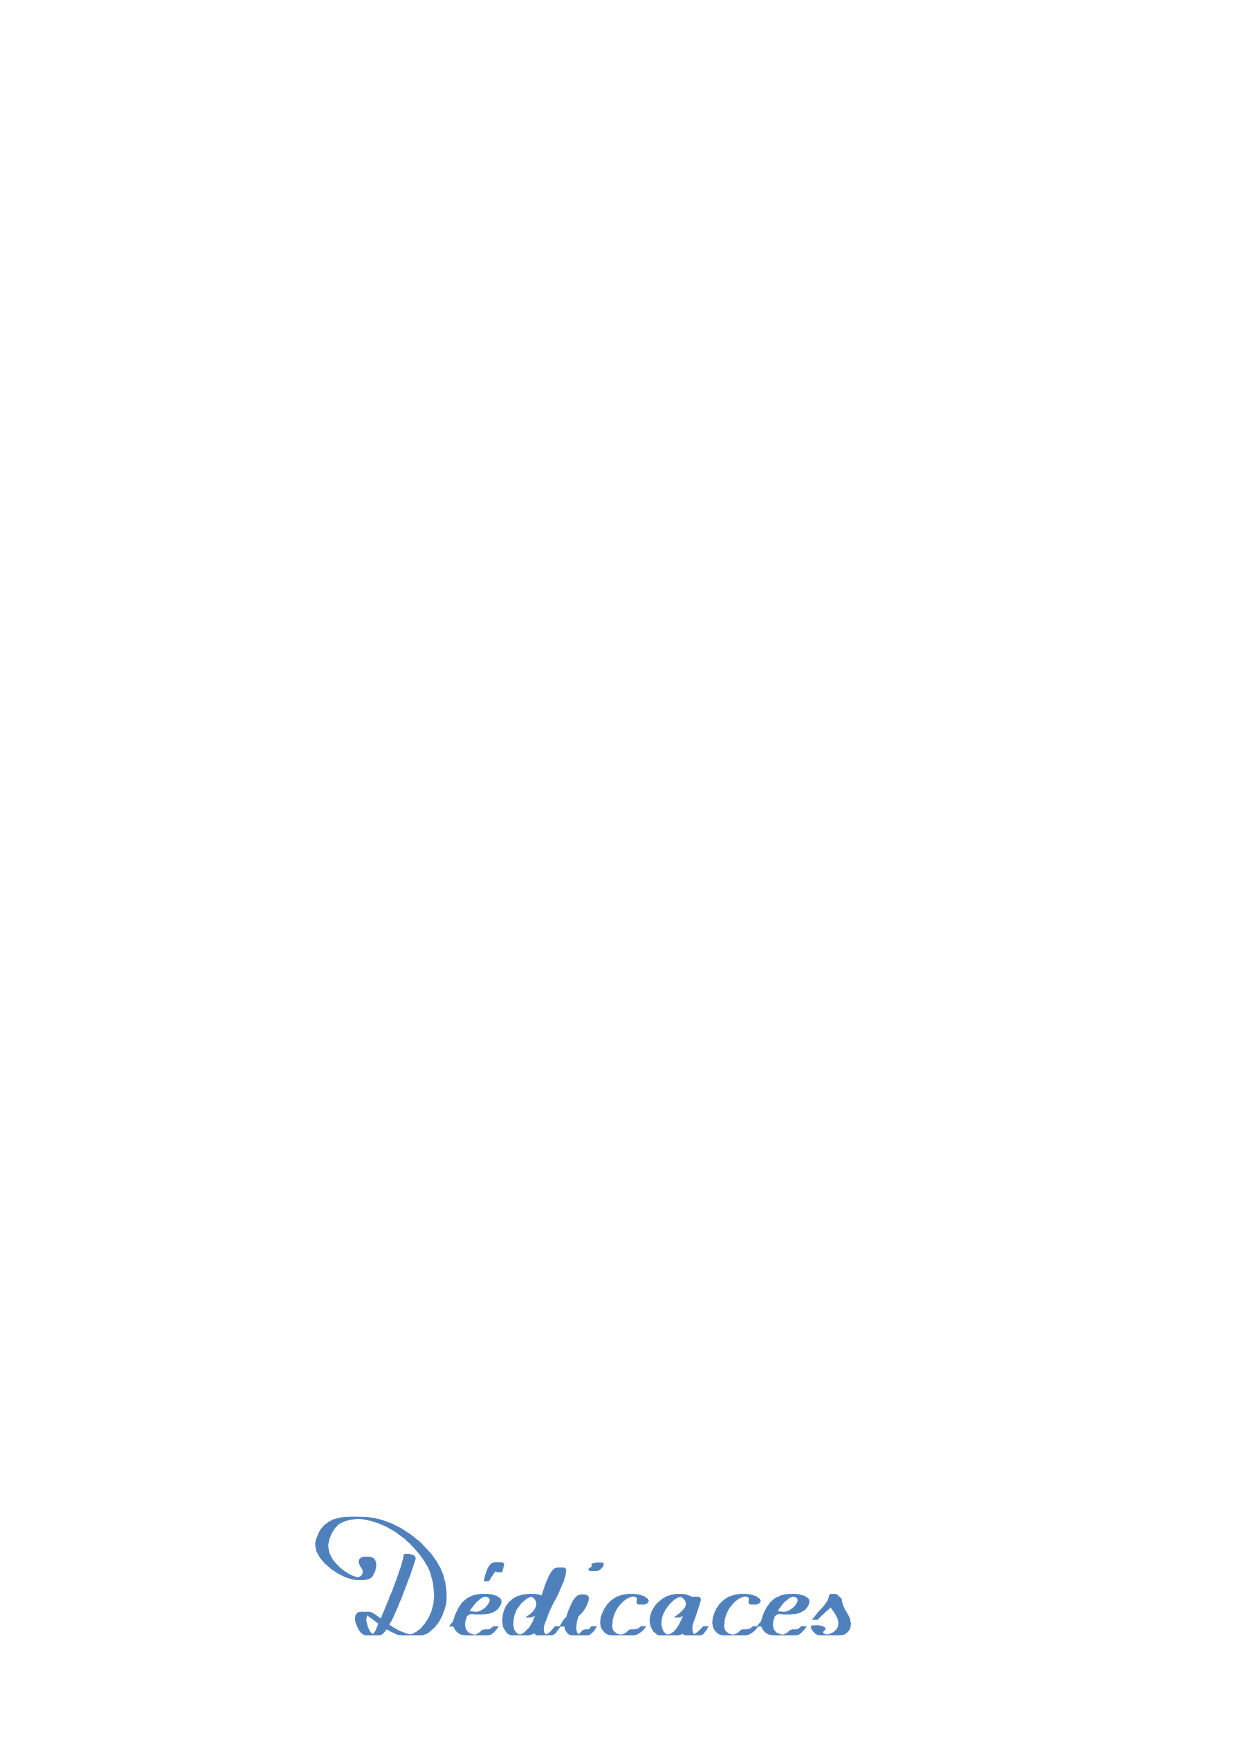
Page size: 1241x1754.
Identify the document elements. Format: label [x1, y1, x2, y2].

picture [310, 1516, 861, 1636]
